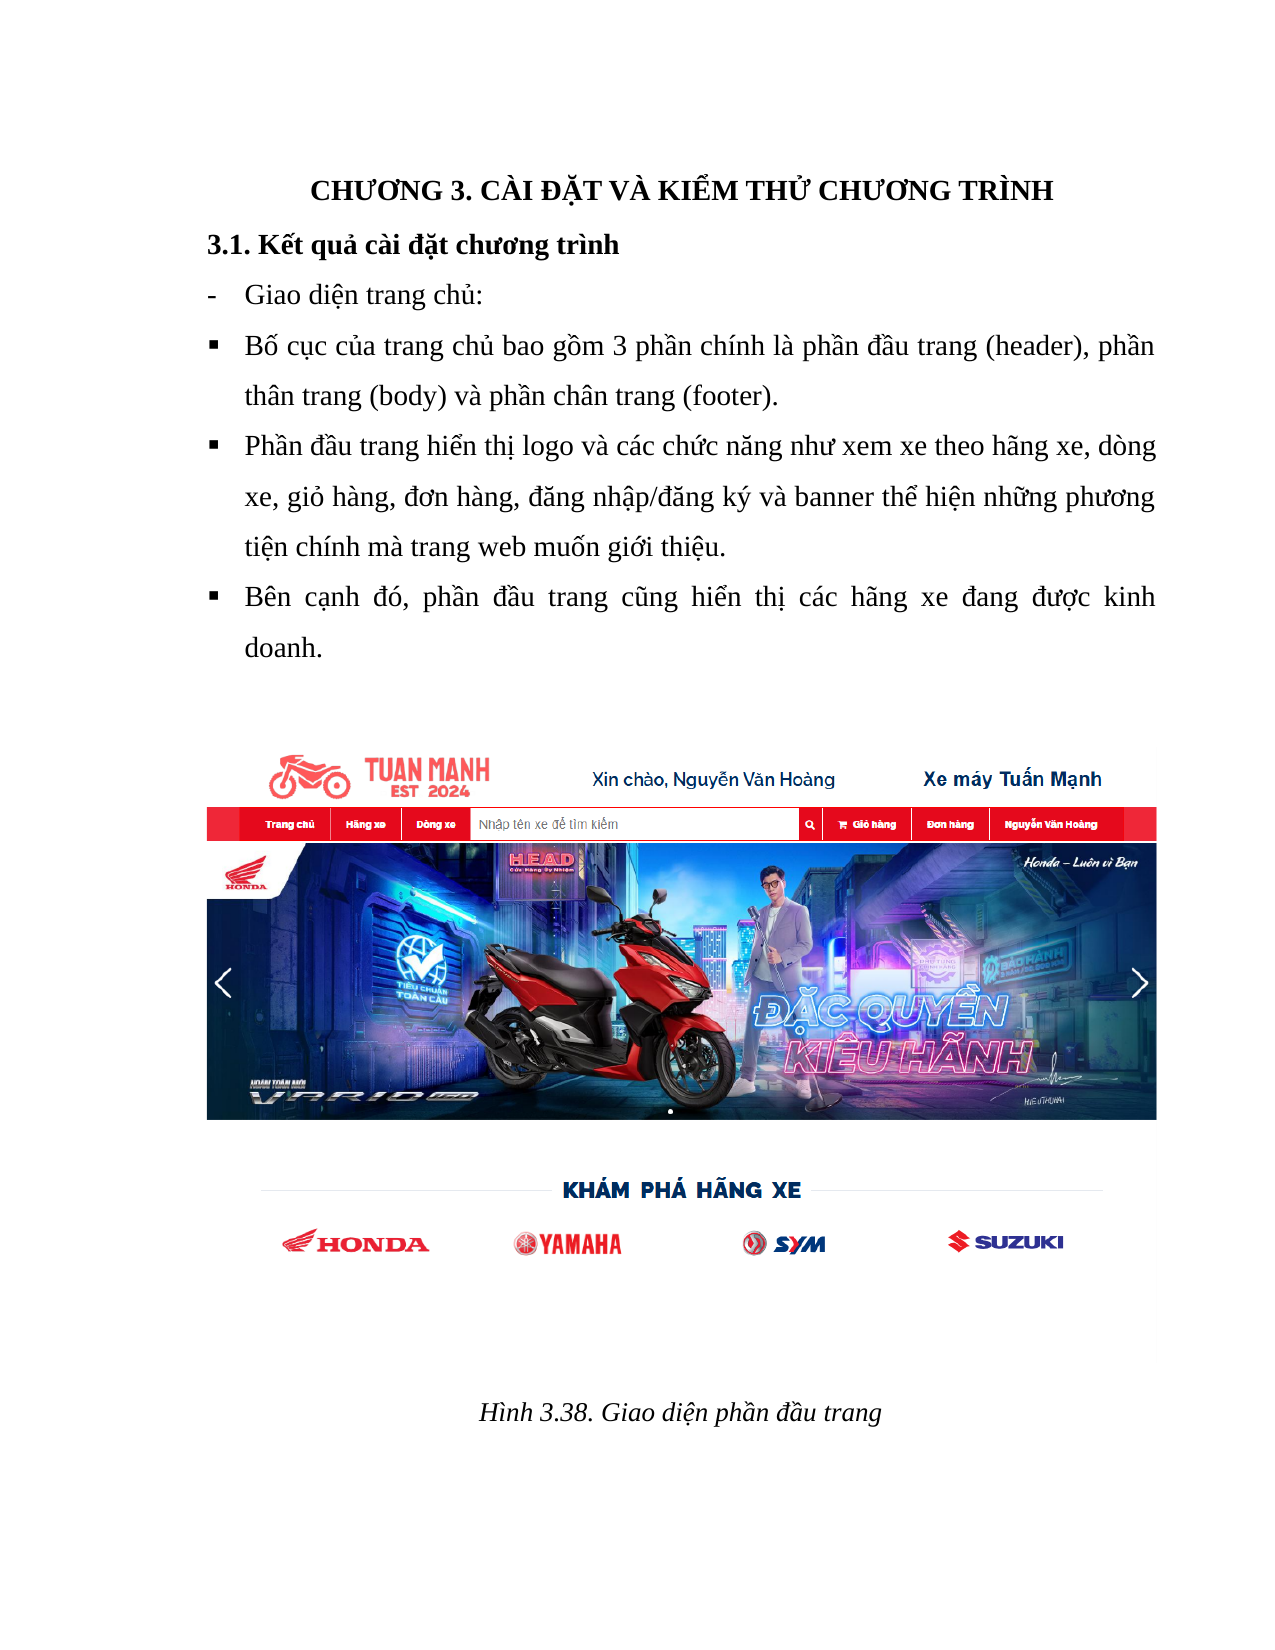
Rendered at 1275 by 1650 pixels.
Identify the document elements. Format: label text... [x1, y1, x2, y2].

subtitle . Kết quả cài đặt chương trình [207, 227, 1157, 261]
subtitle . CÀI ĐẶT VÀ KIỂM THỬ CHƯƠNG TRÌNH [207, 173, 1157, 206]
list Giao diện trang chủ: [207, 277, 1157, 311]
picture [206, 747, 1157, 1363]
list Phần đầu trang hiển thị logo và các chức năng như xem xe theo hãng xe, dòng xe, giỏ hàng, đơn hàng, đăng nhập/đăng ký và banner thể hiện những phương tiện chính mà trang web muốn giới thiệu. [207, 428, 1157, 563]
list Bố cục của trang chủ bao gồm 3 phần chính là phần đầu trang (header), phần thân trang (body) và phần chân trang (footer). [207, 328, 1157, 412]
list Bên cạnh đó, phần đầu trang cũng hiển thị các hãng xe đang được kinh doanh. [207, 579, 1157, 663]
